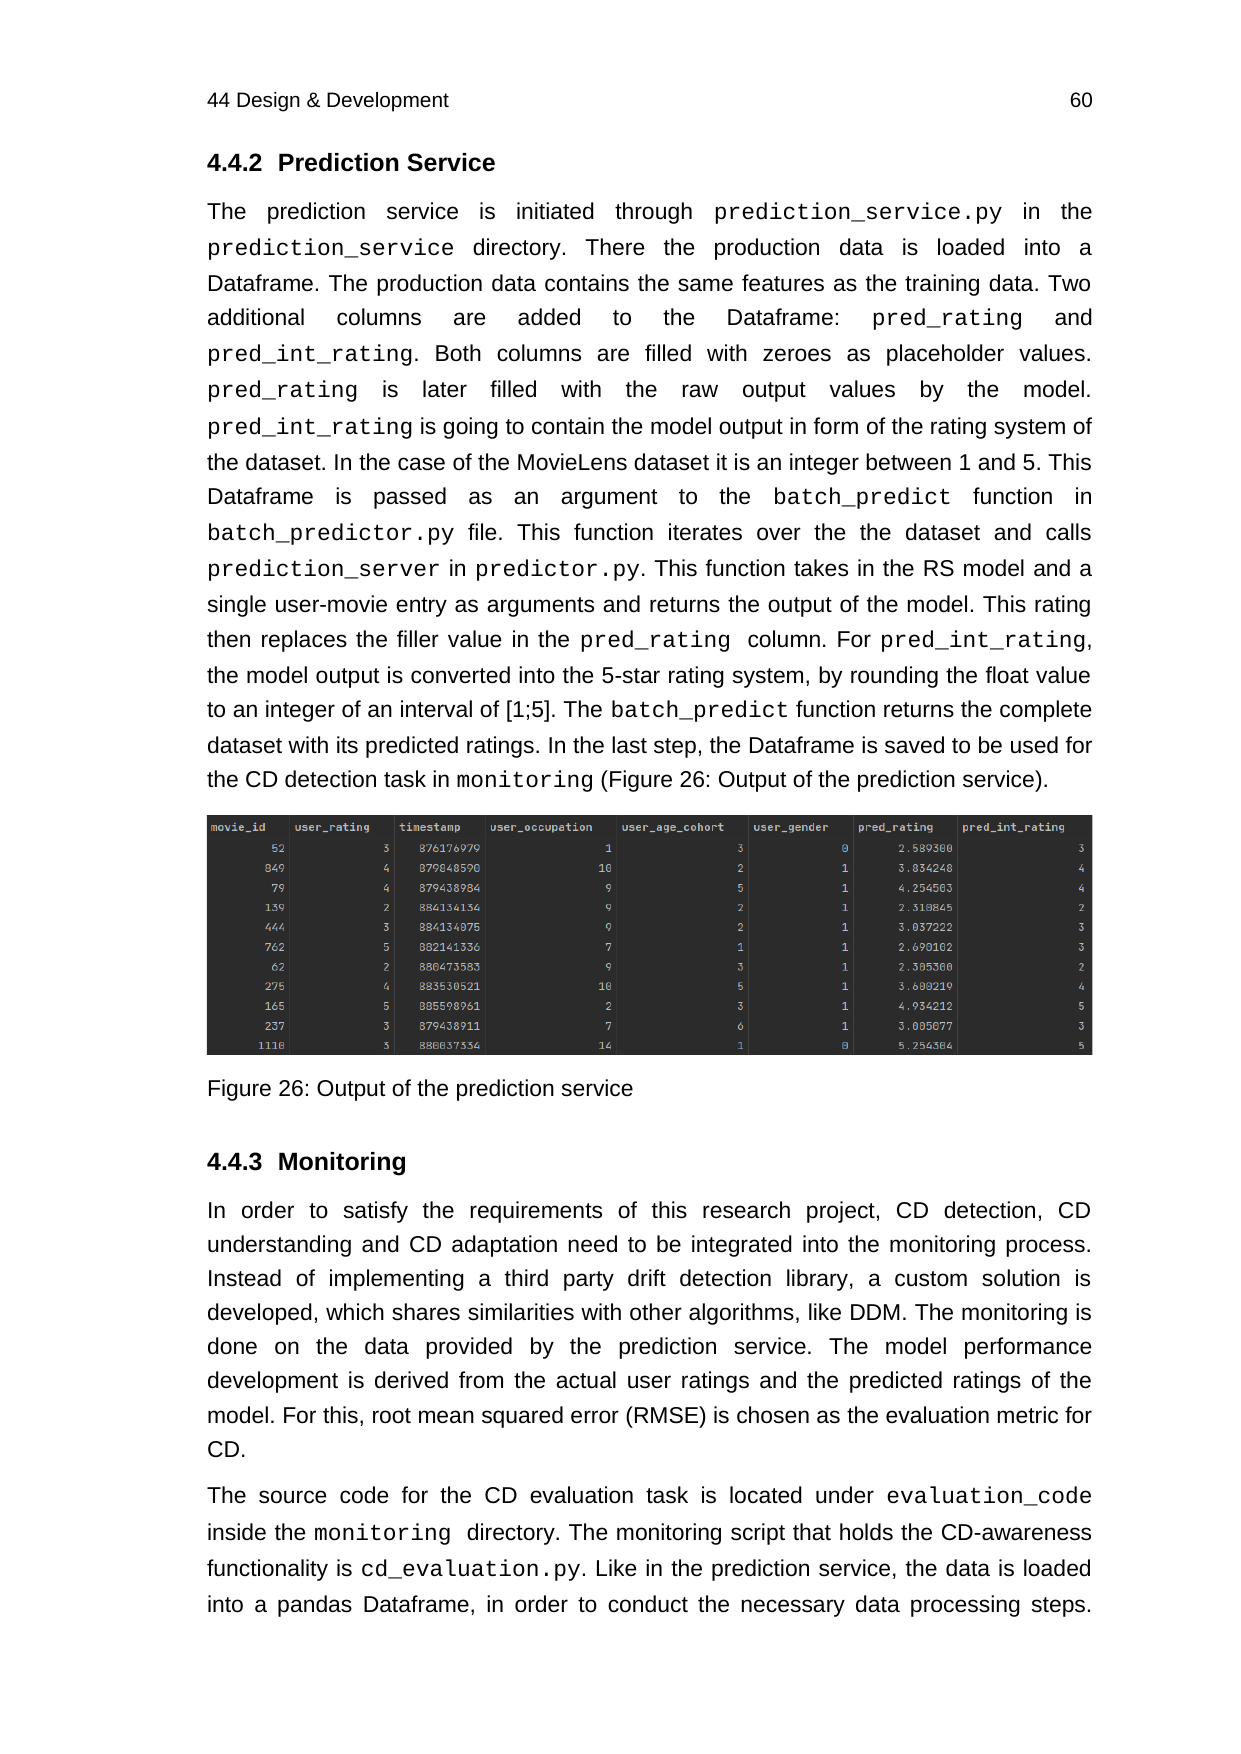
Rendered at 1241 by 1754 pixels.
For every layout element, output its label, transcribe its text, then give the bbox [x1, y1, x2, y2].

subtitle Prediction Service [207, 148, 1092, 177]
picture [206, 815, 1093, 1055]
subtitle Monitoring [207, 1147, 1092, 1176]
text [207, 1482, 1092, 1617]
text The prediction service is initiated through prediction_service.py in the prediction_service directory. There the production data is loaded into a Dataframe. The production data contains the same features as the training data. Two additional columns are added to the Dataframe: pred_rating and pred_int_rating. Both columns are filled with zeroes as placeholder values. pred_rating is later filled with the raw output values by the model. pred_int_rating is going to contain the model output in form of the rating system of the dataset. In the case of the MovieLens dataset it is an integer between 1 and 5. This Dataframe is passed as an argument to the batch_predict function in batch_predictor.py file. This function iterates over the the dataset and calls prediction_server in predictor.py. This function takes in the RS model and a single user-movie entry as arguments and returns the output of the model. This rating then replaces the filler value in the pred_rating column. For pred_int_rating, the model output is converted into the 5-star rating system, by rounding the float value to an integer of an interval of [1;5]. The batch_predict function returns the complete dataset with its predicted ratings. In the last step, the Dataframe is saved to be used for the CD detection task in monitoring (Figure 25: Output of the prediction service). [207, 198, 1092, 794]
text In order to satisfy the requirements of this research project, CD detection, CD understanding and CD adaptation need to be integrated into the monitoring process. Instead of implementing a third party drift detection library, a custom solution is developed, which shares similarities with other algorithms, like DDM. The monitoring is done on the data provided by the prediction service. The model performance development is derived from the actual user ratings and the predicted ratings of the model. For this, root mean squared error (RMSE) is chosen as the evaluation metric for CD. [207, 1197, 1092, 1462]
text Figure 26: Output of the prediction service [207, 1075, 1092, 1101]
